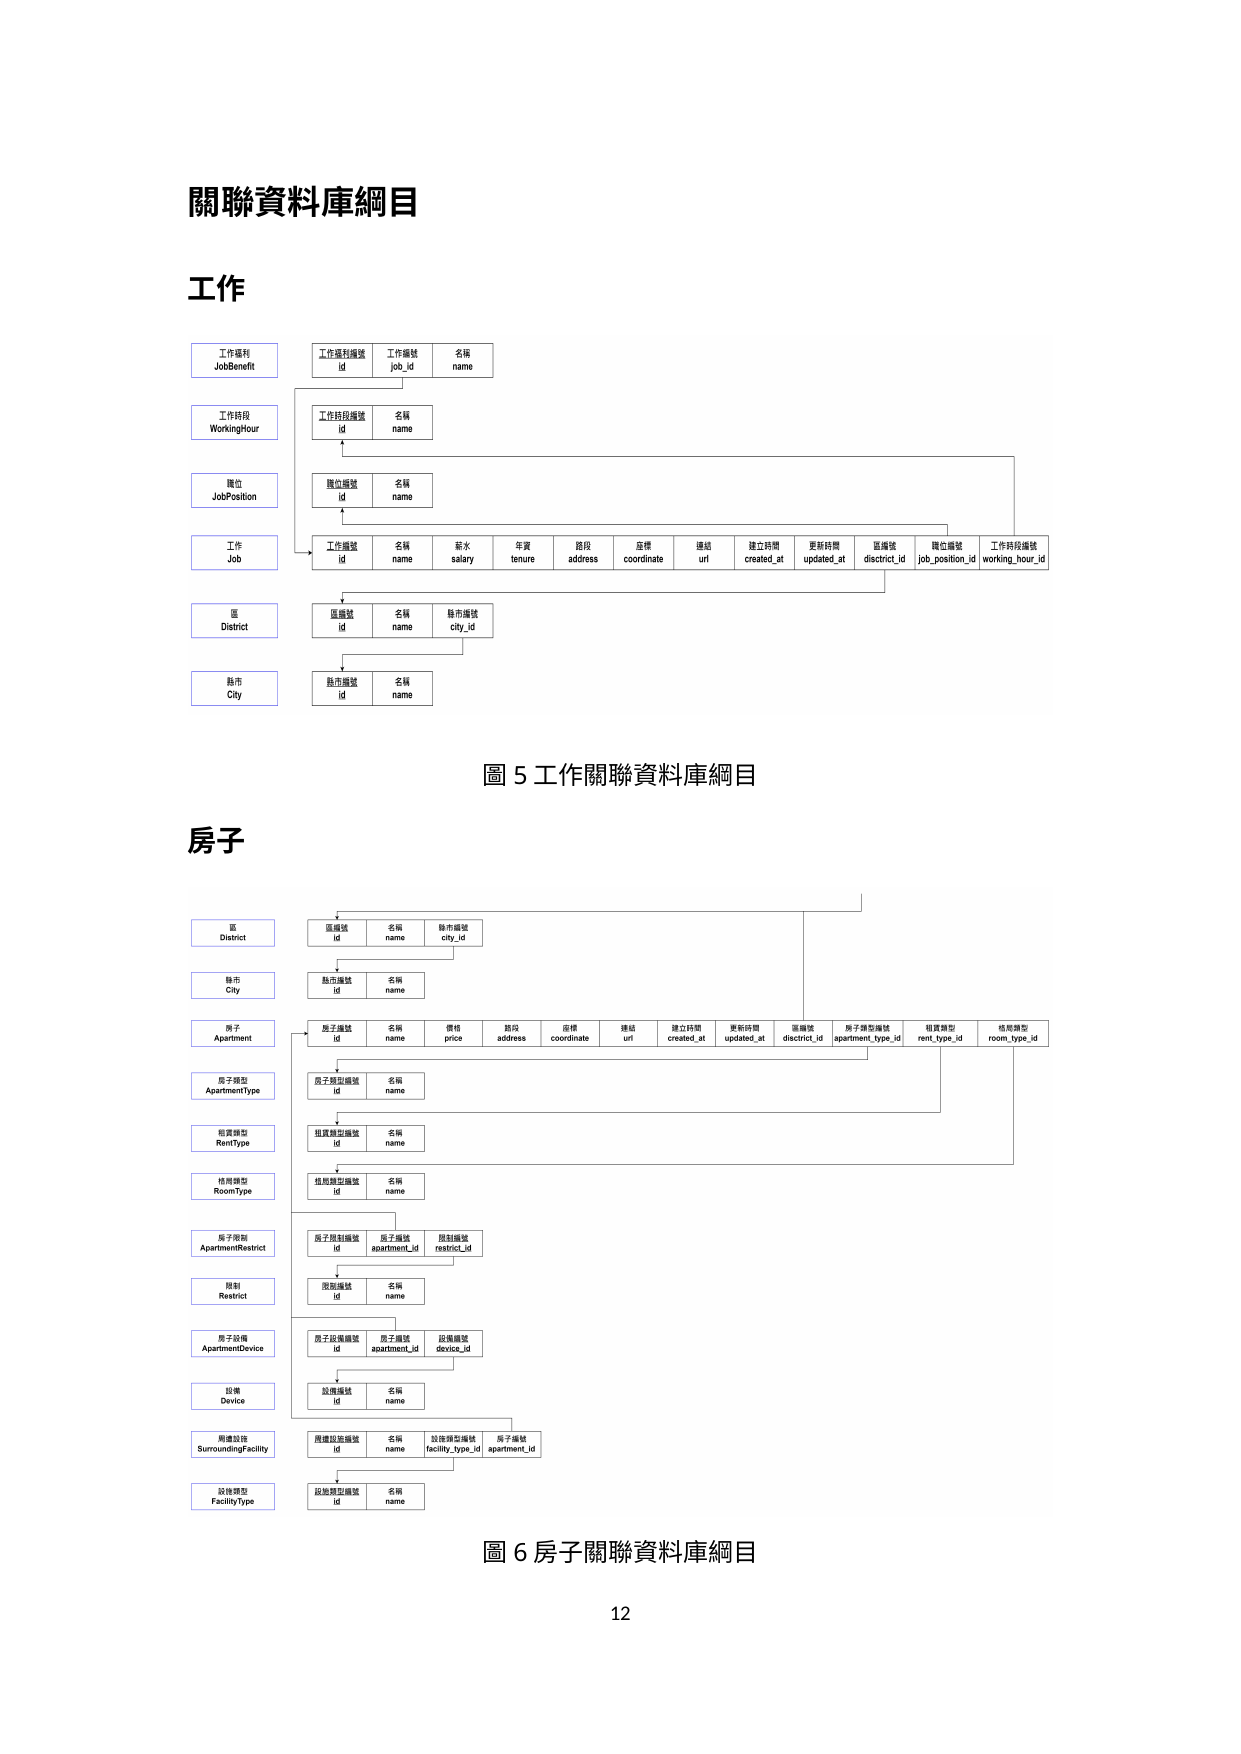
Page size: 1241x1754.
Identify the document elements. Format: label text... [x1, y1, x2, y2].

text 房子 [187, 802, 1053, 877]
text 關聯資料庫綱目 [187, 162, 1053, 237]
picture [187, 335, 1053, 715]
text 圖 6 房子關聯資料庫綱目 [187, 1532, 1053, 1570]
picture [187, 887, 1053, 1517]
text 工作 [187, 249, 1053, 324]
text 圖 5 工作關聯資料庫綱目 [187, 755, 1053, 792]
